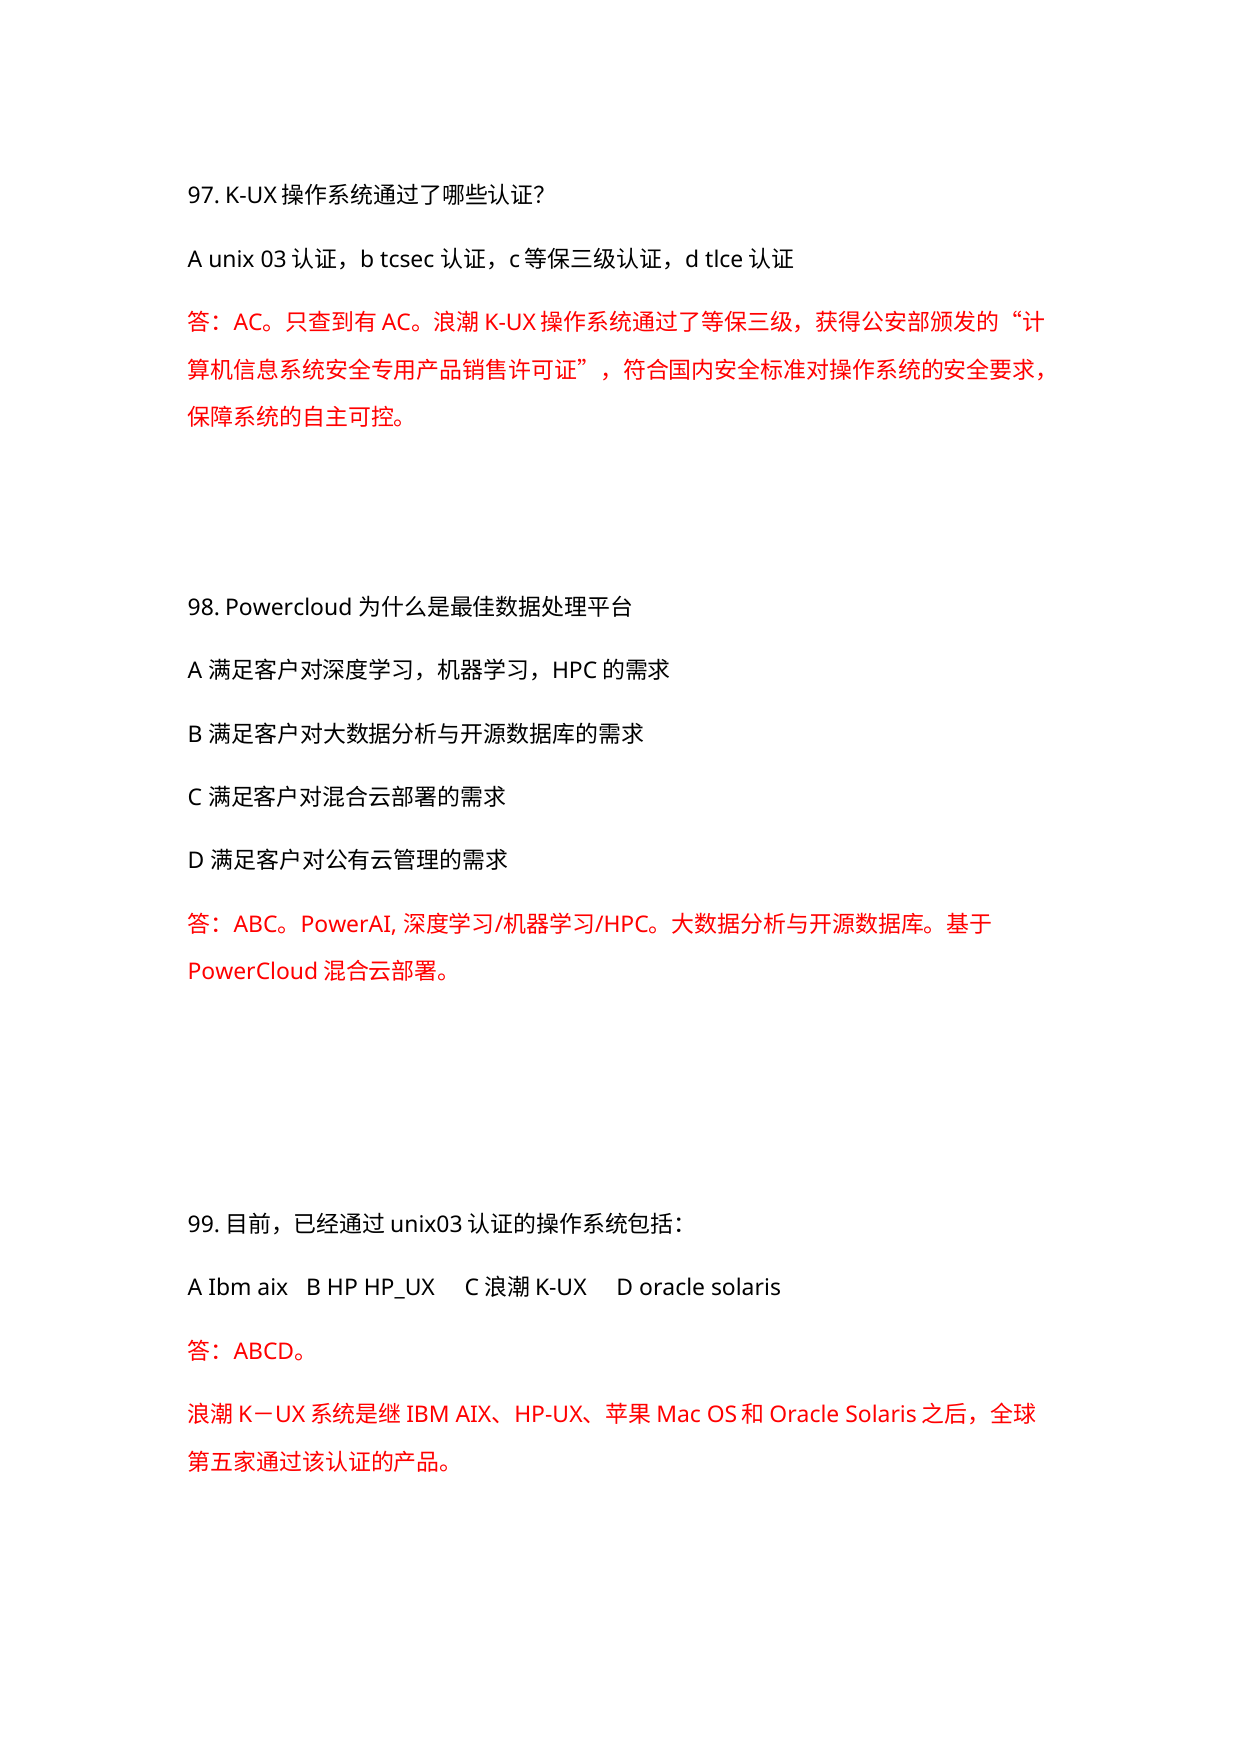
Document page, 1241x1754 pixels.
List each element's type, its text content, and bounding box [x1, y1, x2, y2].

text 浪潮K－UX系统是继IBM AIX、HP-UX、苹果Mac OS和Oracle Solaris之后，全球第五家通过该认证的产品。 [187, 1391, 1053, 1482]
list K-UX操作系统通过了哪些认证？ [187, 172, 1053, 216]
text D 满足客户对公有云管理的需求 [187, 837, 1053, 881]
text A Ibm aix B HP HP_UX C浪潮 K-UX D oracle solaris [187, 1264, 1053, 1308]
text A 满足客户对深度学习，机器学习，HPC的需求 [187, 647, 1053, 691]
list Powercloud 为什么是最佳数据处理平台 [187, 583, 1053, 627]
list 目前，已经通过unix03认证的操作系统包括： [187, 1201, 1053, 1245]
text 答：ABC。PowerAI, 深度学习/机器学习/HPC。大数据分析与开源数据库。基于PowerCloud混合云部署。 [187, 900, 1053, 992]
text C 满足客户对混合云部署的需求 [187, 773, 1053, 817]
text 答：AC。只查到有AC。浪潮K-UX操作系统通过了等保三级，获得公安部颁发的“计算机信息系统安全专用产品销售许可证”，符合国内安全标准对操作系统的安全要求，保障系统的自主可控。 [187, 299, 1053, 438]
text 答：ABCD。 [187, 1327, 1053, 1371]
text A unix 03认证，b tcsec 认证，c等保三级认证，d tlce认证 [187, 235, 1053, 279]
text B 满足客户对大数据分析与开源数据库的需求 [187, 710, 1053, 754]
